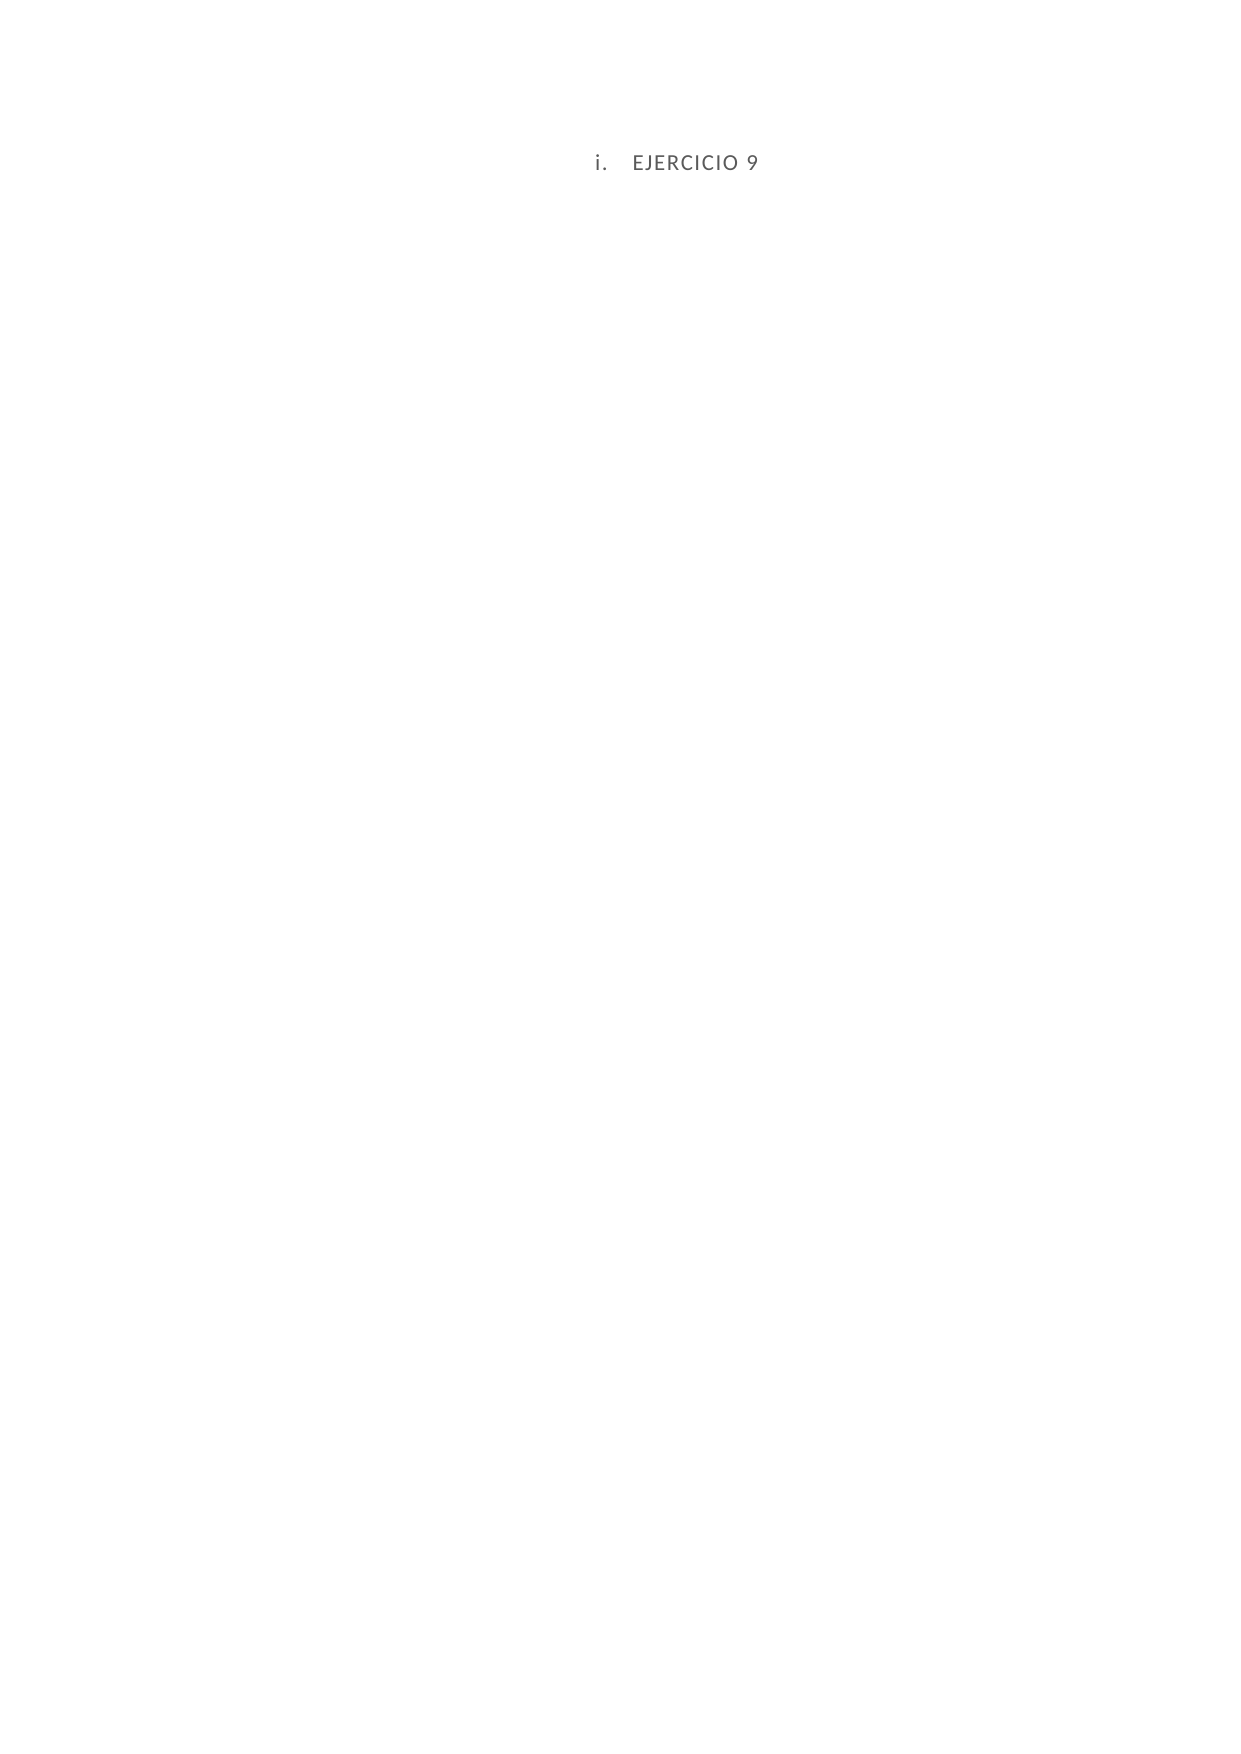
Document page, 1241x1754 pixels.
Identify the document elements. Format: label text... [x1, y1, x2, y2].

subtitle EJERCICIO 9 [290, 148, 1063, 176]
